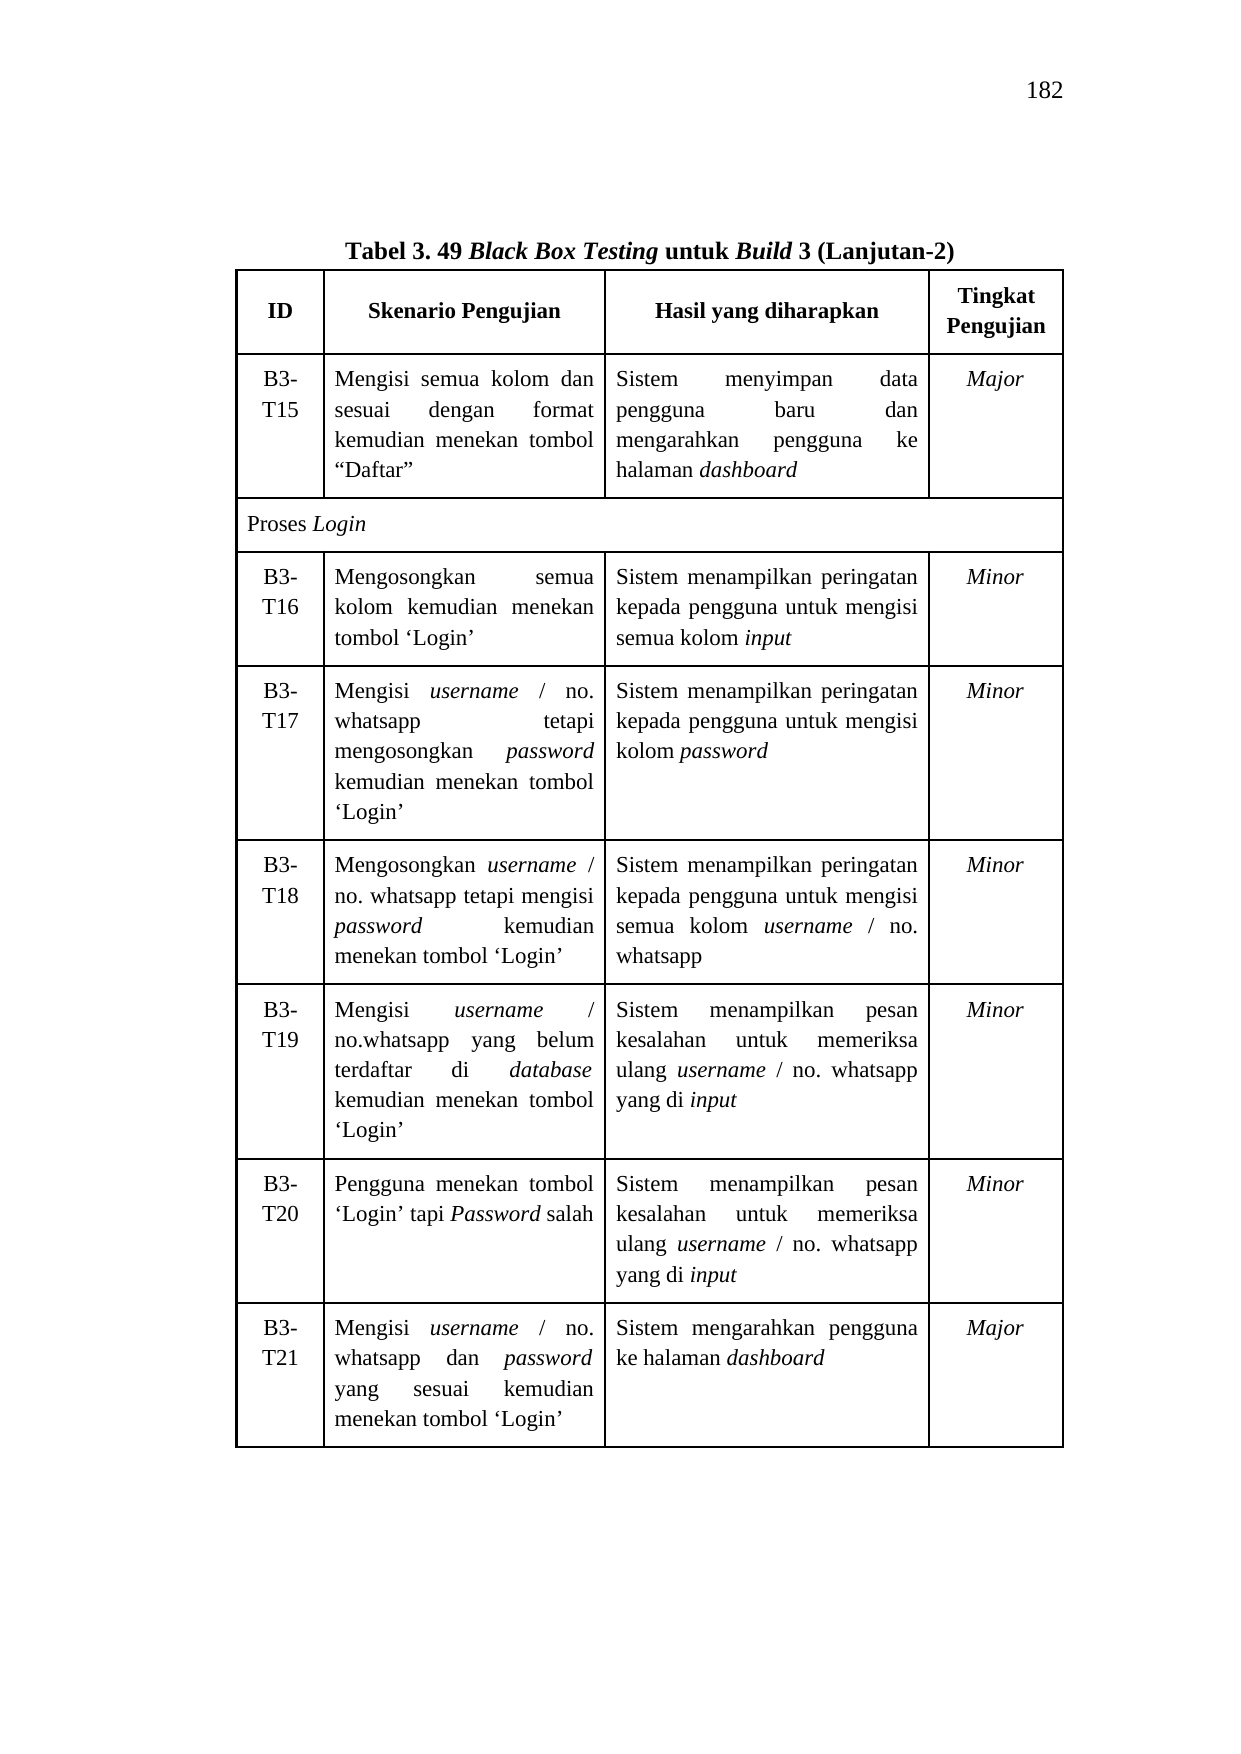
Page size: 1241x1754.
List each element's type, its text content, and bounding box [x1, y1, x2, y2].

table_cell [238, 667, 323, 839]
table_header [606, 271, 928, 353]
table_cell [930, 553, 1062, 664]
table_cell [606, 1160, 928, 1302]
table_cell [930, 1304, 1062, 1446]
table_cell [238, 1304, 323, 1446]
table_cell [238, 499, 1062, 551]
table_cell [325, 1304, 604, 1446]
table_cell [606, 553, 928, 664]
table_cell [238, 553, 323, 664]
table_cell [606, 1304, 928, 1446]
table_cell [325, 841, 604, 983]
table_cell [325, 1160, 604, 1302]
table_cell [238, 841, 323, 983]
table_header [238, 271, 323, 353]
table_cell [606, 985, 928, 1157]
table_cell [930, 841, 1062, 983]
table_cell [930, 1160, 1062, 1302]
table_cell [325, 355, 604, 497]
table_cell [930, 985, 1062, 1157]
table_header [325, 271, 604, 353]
text Tabel 3. 49 Black Box Testing untuk Build 3 (Lanjutan-2) [236, 236, 1063, 265]
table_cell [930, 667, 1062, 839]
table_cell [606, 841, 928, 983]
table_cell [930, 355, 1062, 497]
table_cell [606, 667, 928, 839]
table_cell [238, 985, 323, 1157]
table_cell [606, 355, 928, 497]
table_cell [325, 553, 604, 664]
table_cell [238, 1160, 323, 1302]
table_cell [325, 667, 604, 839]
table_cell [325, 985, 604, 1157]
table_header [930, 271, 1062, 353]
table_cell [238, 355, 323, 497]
